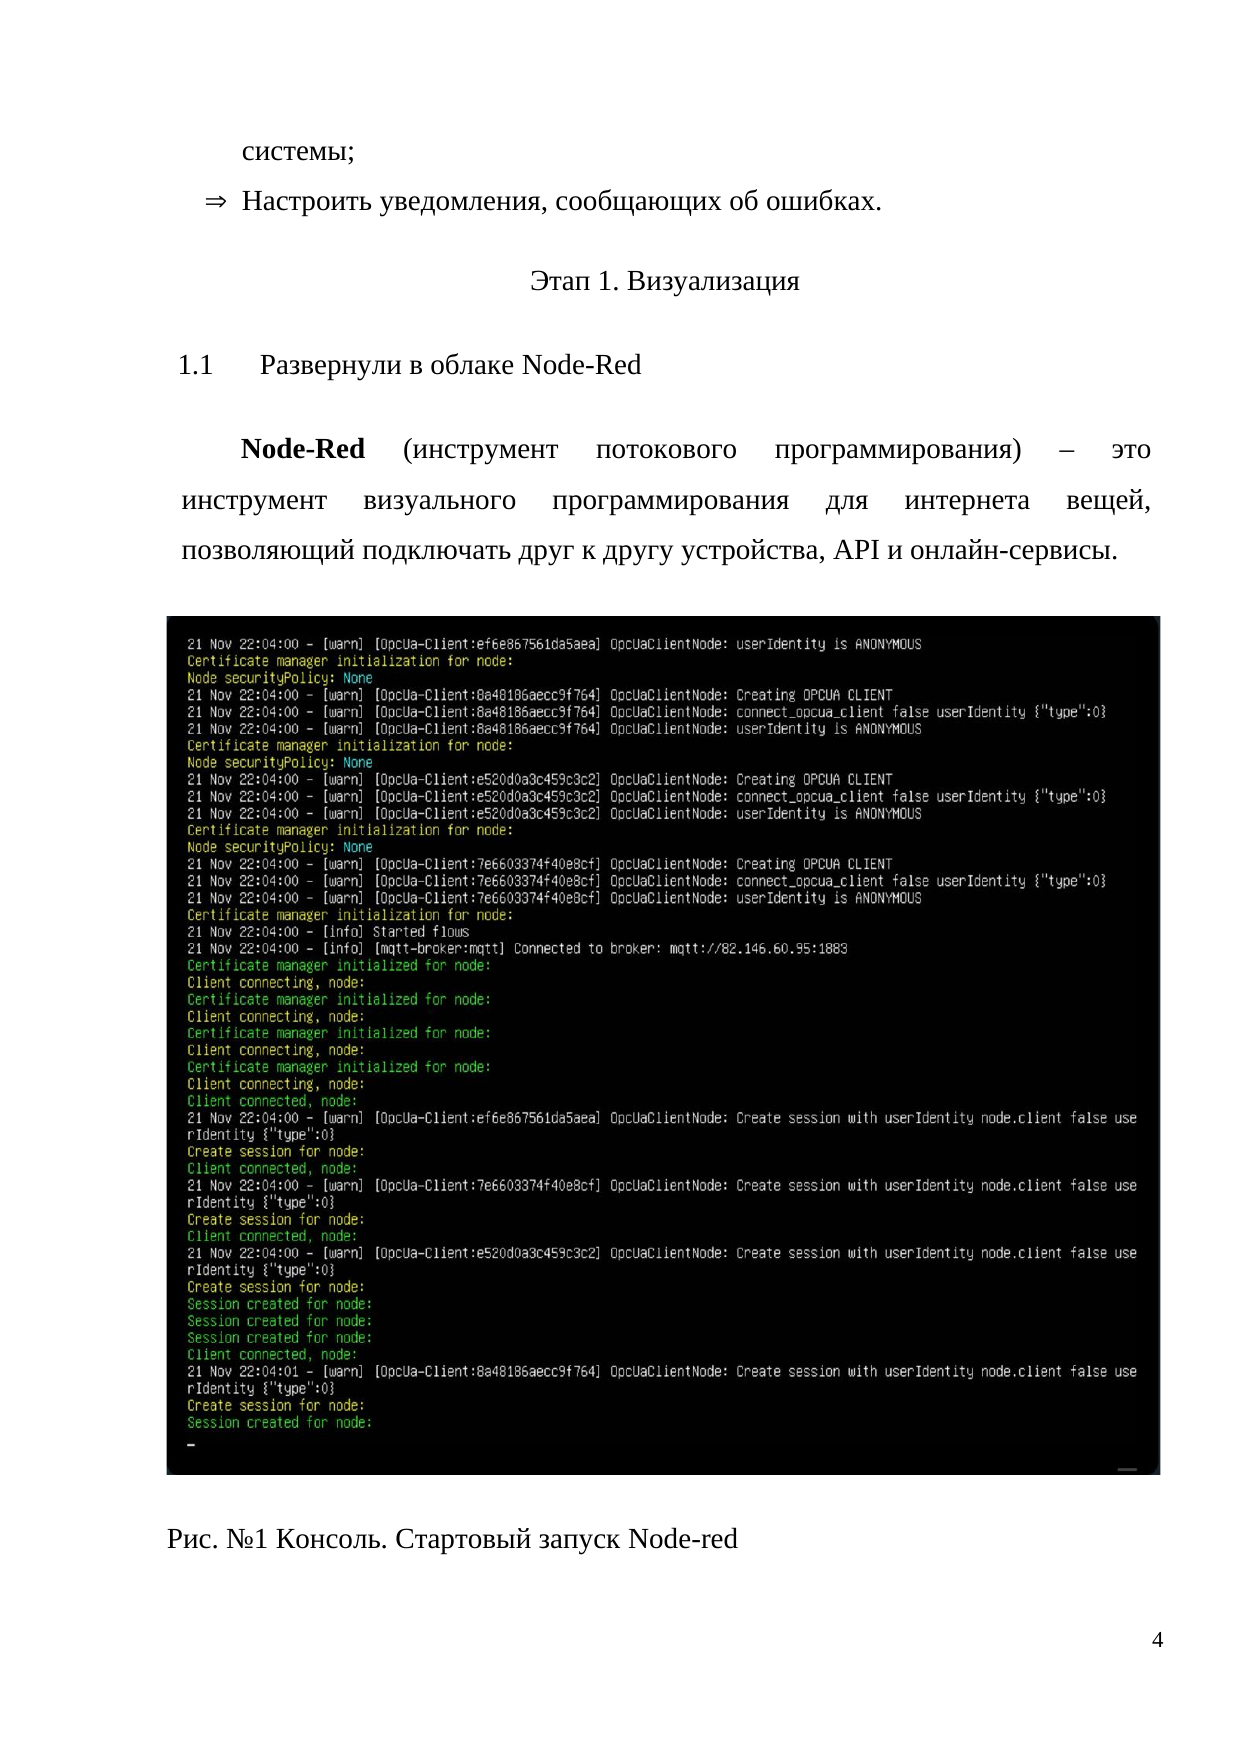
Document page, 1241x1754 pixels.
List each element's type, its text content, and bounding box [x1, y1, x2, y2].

list Node-Red (инструмент потокового программирования) – это инструмент визуального программирования для интернета вещей, позволяющий подключать друг к другу устройства, API и онлайн-сервисы. [181, 432, 1152, 566]
picture [166, 616, 1161, 1475]
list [204, 133, 1163, 167]
list Настроить уведомления, сообщающих об ошибках. [204, 183, 1163, 217]
text Этап 1. Визуализация [167, 263, 1163, 297]
list Рис. №1 Консоль. Стартовый запуск Node-red [167, 1521, 1156, 1555]
list Развернули в облаке Node-Red [177, 347, 1152, 381]
